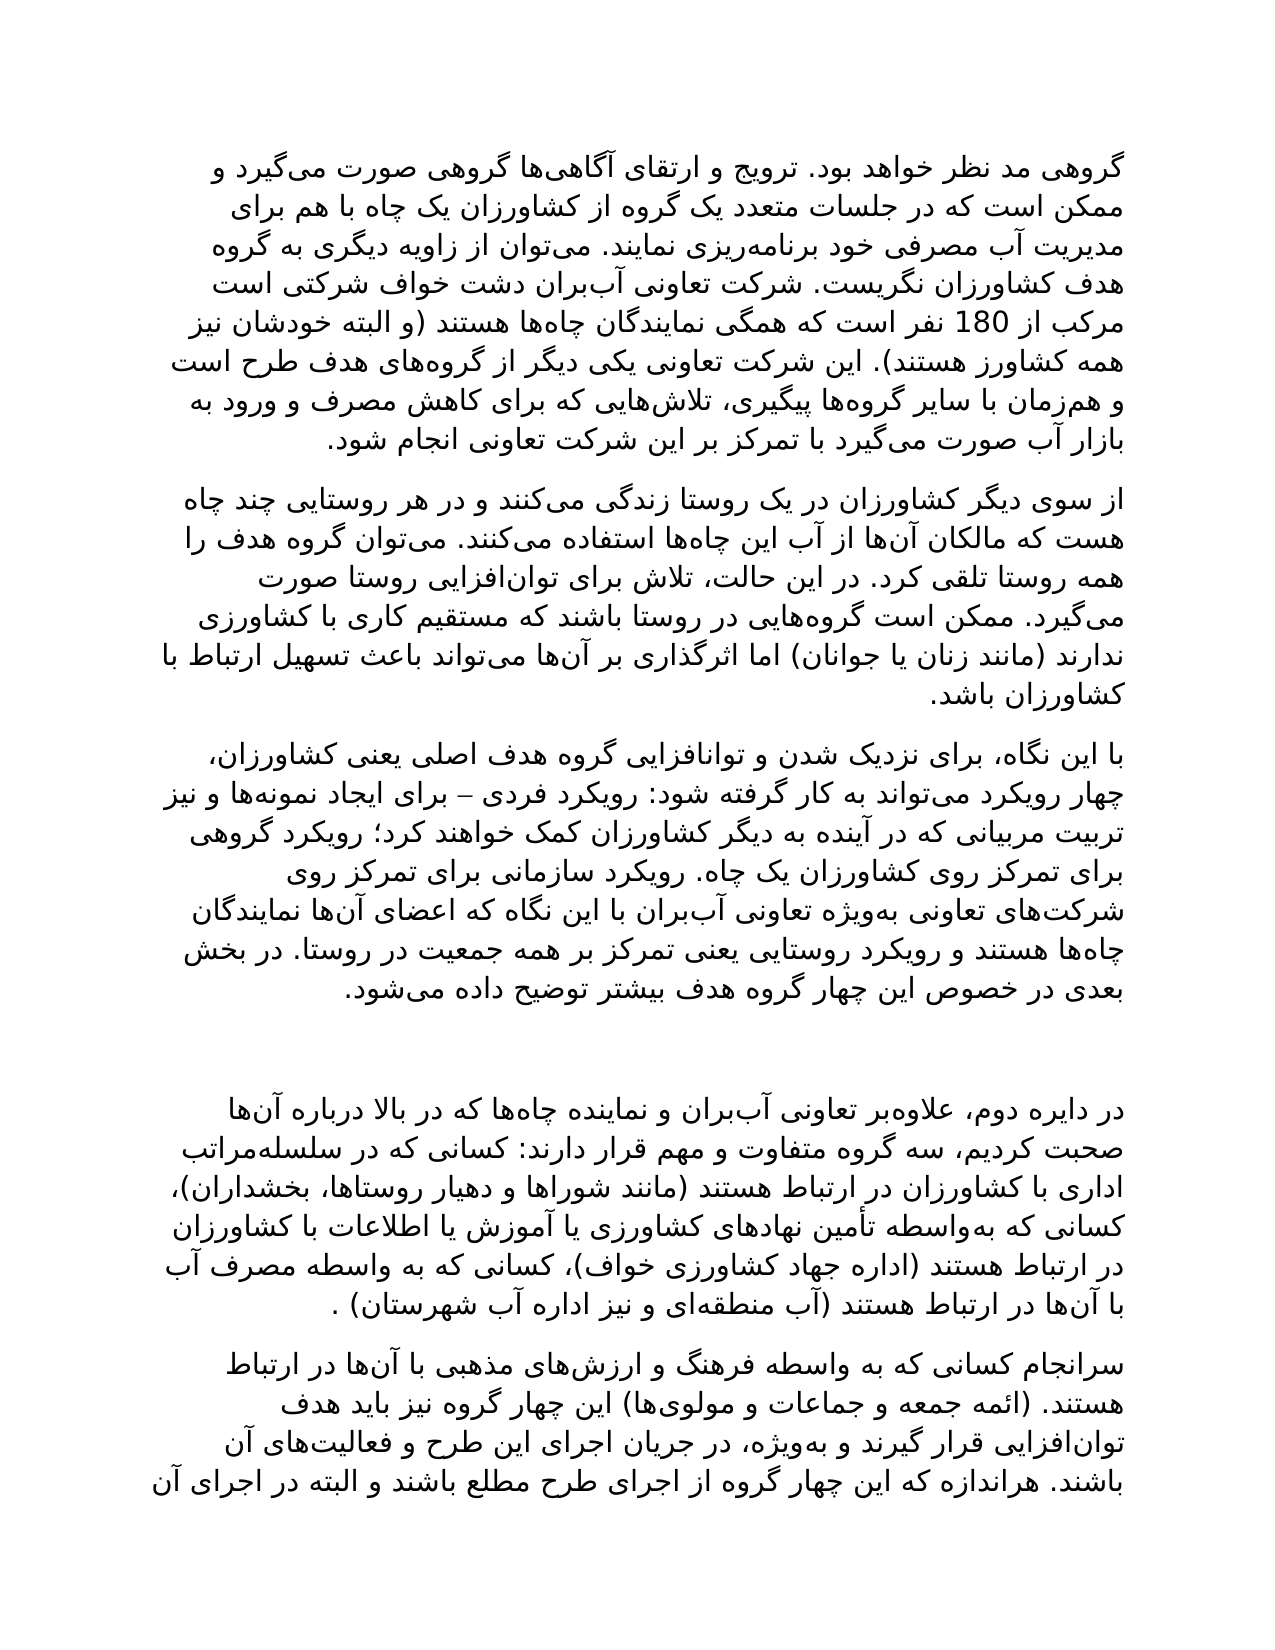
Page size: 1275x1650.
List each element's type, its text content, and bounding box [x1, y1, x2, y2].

text از سوی دیگر کشاورزان در یک روستا زندگی می‌کنند و در هر روستایی چند چاه هست که مالکان آن‌ها از آب این چاه‌ها استفاده می‌کنند. می‌توان گروه هدف را همه روستا تلقی کرد. در این حالت، تلاش برای توان‌افزایی روستا صورت می‌گیرد. ممکن است گروه‌هایی در روستا باشند که مستقیم کاری با کشاورزی ندارند (مانند زنان یا جوانان) اما اثرگذاری بر آن‌ها می‌تواند باعث تسهیل ارتباط با کشاورزان باشد. [150, 482, 1125, 711]
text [150, 150, 1125, 457]
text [150, 1347, 1125, 1498]
text در دایره دوم، علاوه‌بر تعاونی آب‌بران و نماینده چاه‌ها که در بالا درباره آن‌ها صحبت کردیم، سه گروه متفاوت و مهم قرار دارند: کسانی که در سلسله‌مراتب اداری با کشاورزان در ارتباط هستند (مانند شوراها و دهیار روستاها، بخشداران)، کسانی که به‌واسطه تأمین نهادهای کشاورزی یا آموزش یا اطلاعات با کشاورزان در ارتباط هستند (اداره جهاد کشاورزی خواف)، کسانی که به ‌واسطه مصرف آب با آن‌ها در ارتباط هستند (آب منطقه‌ای و نیز اداره آب شهرستان) . [150, 1093, 1125, 1321]
text با این نگاه، برای نزدیک شدن و توانافزایی گروه هدف اصلی یعنی کشاورزان، چهار رویکرد می‌تواند به کار گرفته شود: رویکرد فردی – برای ایجاد نمونه‌ها و نیز تربیت مربیانی که در آینده به دیگر کشاورزان کمک خواهند کرد؛ رویکرد گروهی برای تمرکز روی کشاورزان یک چاه. رویکرد سازمانی برای تمرکز روی شرکت‌های تعاونی به‌ویژه تعاونی آب‌بران با این نگاه که اعضای آن‌ها نمایندگان چاه‌ها هستند و رویکرد روستایی یعنی تمرکز بر همه جمعیت در روستا. در بخش بعدی در خصوص این چهار گروه هدف بیشتر توضیح داده می‌شود. [150, 737, 1125, 1005]
